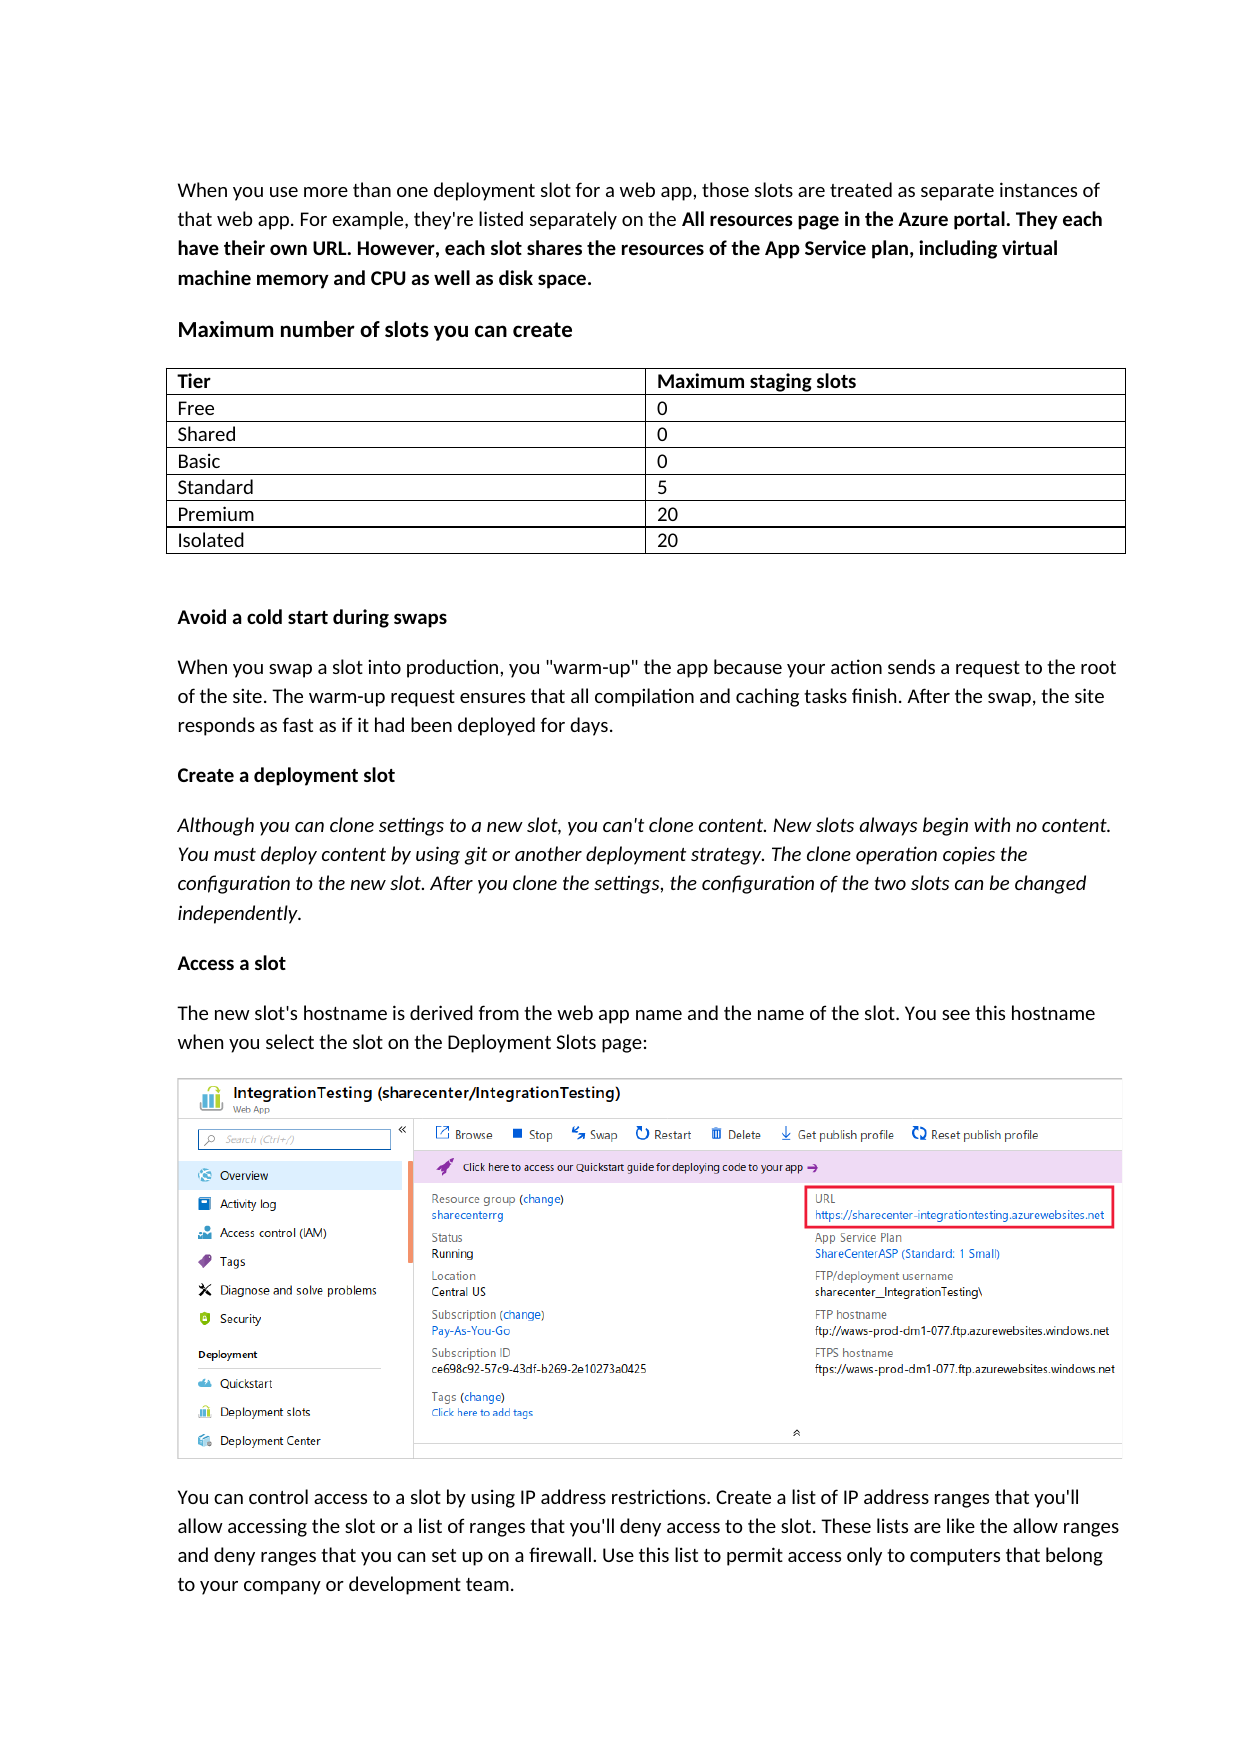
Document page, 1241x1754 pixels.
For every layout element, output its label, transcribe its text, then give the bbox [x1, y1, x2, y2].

table_header Maximum staging slots [646, 369, 1125, 394]
table_cell Premium [167, 501, 645, 526]
table_cell Free [167, 395, 645, 421]
text The new slot's hostname is derived from the web app name and the name of the slot. You see this hostname when you select the slot on the Deployment Slots page: [177, 1000, 1122, 1054]
table_cell 0 [646, 395, 1125, 421]
text When you use more than one deployment slot for a web app, those slots are treated as separate instances of that web app. For example, they're listed separately on the All resources page in the Azure portal. They each have their own URL. However, each slot shares the resources of the App Service plan, including virtual machine memory and CPU as well as disk space. [177, 177, 1122, 290]
table_cell Shared [167, 422, 645, 447]
picture [177, 1078, 1123, 1459]
table_cell 5 [646, 475, 1125, 500]
text Create a deployment slot [177, 762, 1122, 788]
table_cell 0 [646, 448, 1125, 473]
text You can control access to a slot by using IP address restrictions. Create a list of IP address ranges that you'll allow accessing the slot or a list of ranges that you'll deny access to the slot. These lists are like the allow ranges and deny ranges that you can set up on a firewall. Use this list to permit access only to computers that belong to your company or development team. [177, 1484, 1122, 1597]
table_cell 0 [646, 422, 1125, 447]
text Maximum number of slots you can create [177, 315, 1122, 343]
table_cell Standard [167, 475, 645, 500]
text Avoid a cold start during swaps [177, 604, 1122, 629]
table_cell 20 [646, 528, 1125, 553]
text When you swap a slot into production, you "warm-up" the app because your action sends a request to the root of the site. The warm-up request ensures that all compilation and caching tasks finish. After the swap, the site responds as fast as if it had been deployed for days. [177, 654, 1122, 738]
table_header Tier [167, 369, 645, 394]
table_cell Basic [167, 448, 645, 473]
text Although you can clone settings to a new slot, you can't clone content. New slots always begin with no content. You must deploy content by using git or another deployment strategy. The clone operation copies the configuration to the new slot. After you clone the settings, the configuration of the two slots can be changed independently. [177, 812, 1122, 925]
table_cell Isolated [167, 528, 645, 553]
text Access a slot [177, 950, 1122, 975]
table_cell 20 [646, 501, 1125, 526]
